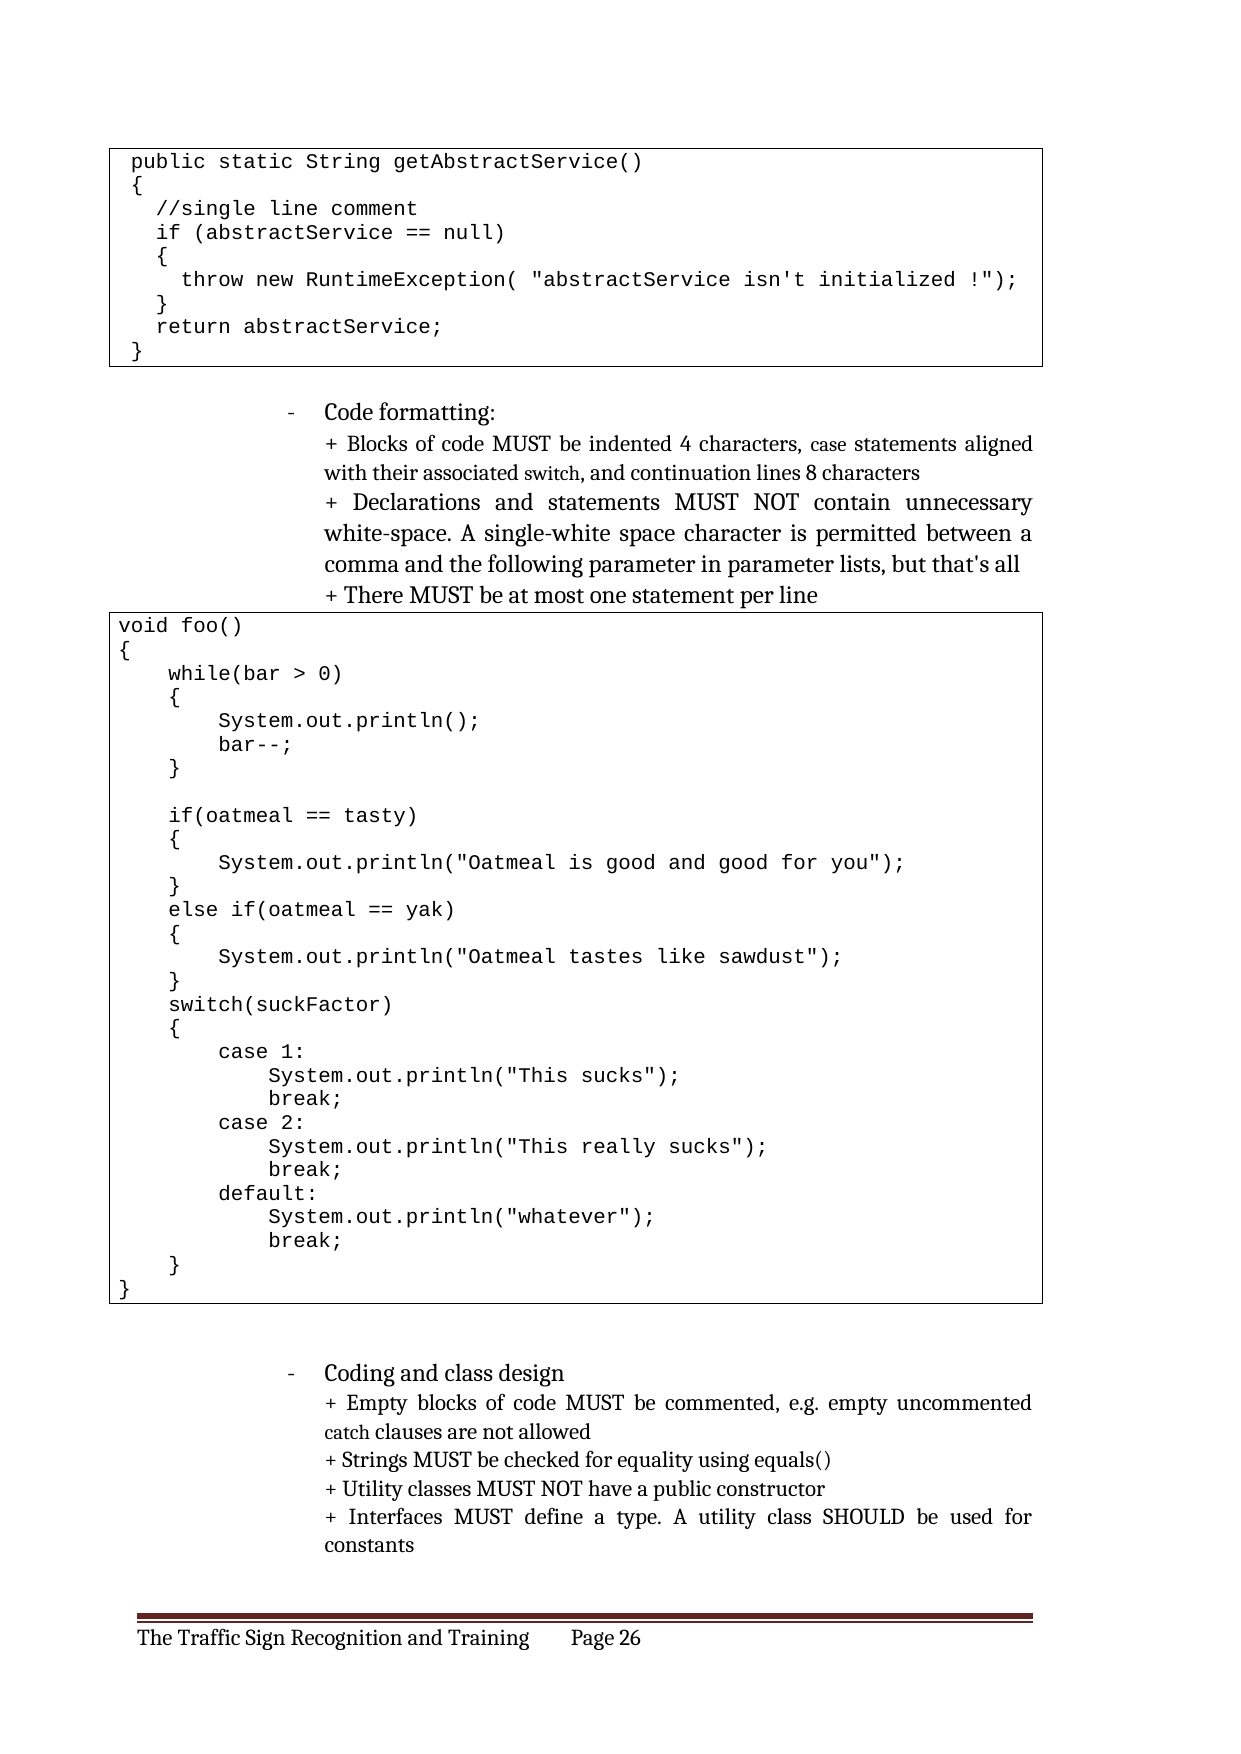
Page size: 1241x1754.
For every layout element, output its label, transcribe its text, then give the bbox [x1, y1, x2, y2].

text { [118, 174, 1033, 198]
text { [118, 686, 1033, 710]
text System.out.println("Oatmeal tastes like sawdust"); [118, 946, 1033, 970]
text System.out.println("Oatmeal is good and good for you"); [118, 852, 1033, 876]
text System.out.println(); [118, 710, 1033, 734]
text { [118, 639, 1033, 663]
text else if(oatmeal == yak) [118, 899, 1033, 923]
text { [118, 828, 1033, 852]
text if (abstractService == null) [118, 222, 1033, 245]
text case 1: [118, 1041, 1033, 1065]
text break; [118, 1230, 1033, 1254]
list + Empty blocks of code MUST be commented, e.g. empty uncommented catch clauses are not allowed [324, 1390, 1033, 1445]
list + Interfaces MUST define a type. A utility class SHOULD be used for constants [324, 1504, 1033, 1558]
text } [118, 1254, 1033, 1274]
text System.out.println("whatever"); [118, 1207, 1033, 1230]
text public static String getAbstractService() [110, 149, 1042, 174]
list + Utility classes MUST NOT have a public constructor [324, 1475, 1033, 1502]
text break; [118, 1088, 1033, 1112]
text } [118, 757, 1033, 781]
list Code formatting: [287, 398, 1033, 427]
text case 2: [118, 1112, 1033, 1136]
list + Blocks of code MUST be indented 4 characters, case statements aligned with their associated switch, and continuation lines 8 characters [324, 429, 1033, 486]
text bar--; [118, 734, 1033, 757]
text default: [118, 1183, 1033, 1207]
text while(bar > 0) [118, 663, 1033, 686]
text System.out.println("This really sucks"); [118, 1136, 1033, 1159]
text } [110, 1274, 1042, 1303]
text if(oatmeal == tasty) [118, 804, 1033, 828]
text } [118, 876, 1033, 899]
list + There MUST be at most one statement per line [324, 581, 1033, 610]
text { [118, 923, 1033, 946]
text { [118, 245, 1033, 269]
text } [110, 337, 1042, 366]
text { [118, 1017, 1033, 1041]
text throw new RuntimeException( "abstractService isn't initialized !"); [118, 269, 1033, 293]
text break; [118, 1159, 1033, 1183]
text System.out.println("This sucks"); [118, 1065, 1033, 1088]
text //single line comment [118, 198, 1033, 222]
list + Strings MUST be checked for equality using equals() [324, 1447, 1033, 1473]
text } [118, 293, 1033, 316]
text switch(suckFactor) [118, 994, 1033, 1017]
text void foo() [110, 613, 1042, 639]
list Coding and class design [287, 1359, 1033, 1388]
text } [118, 970, 1033, 994]
list + Declarations and statements MUST NOT contain unnecessary white-space. A single-white space character is permitted between a comma and the following parameter in parameter lists, but that's all [324, 488, 1033, 579]
text return abstractService; [118, 316, 1033, 337]
